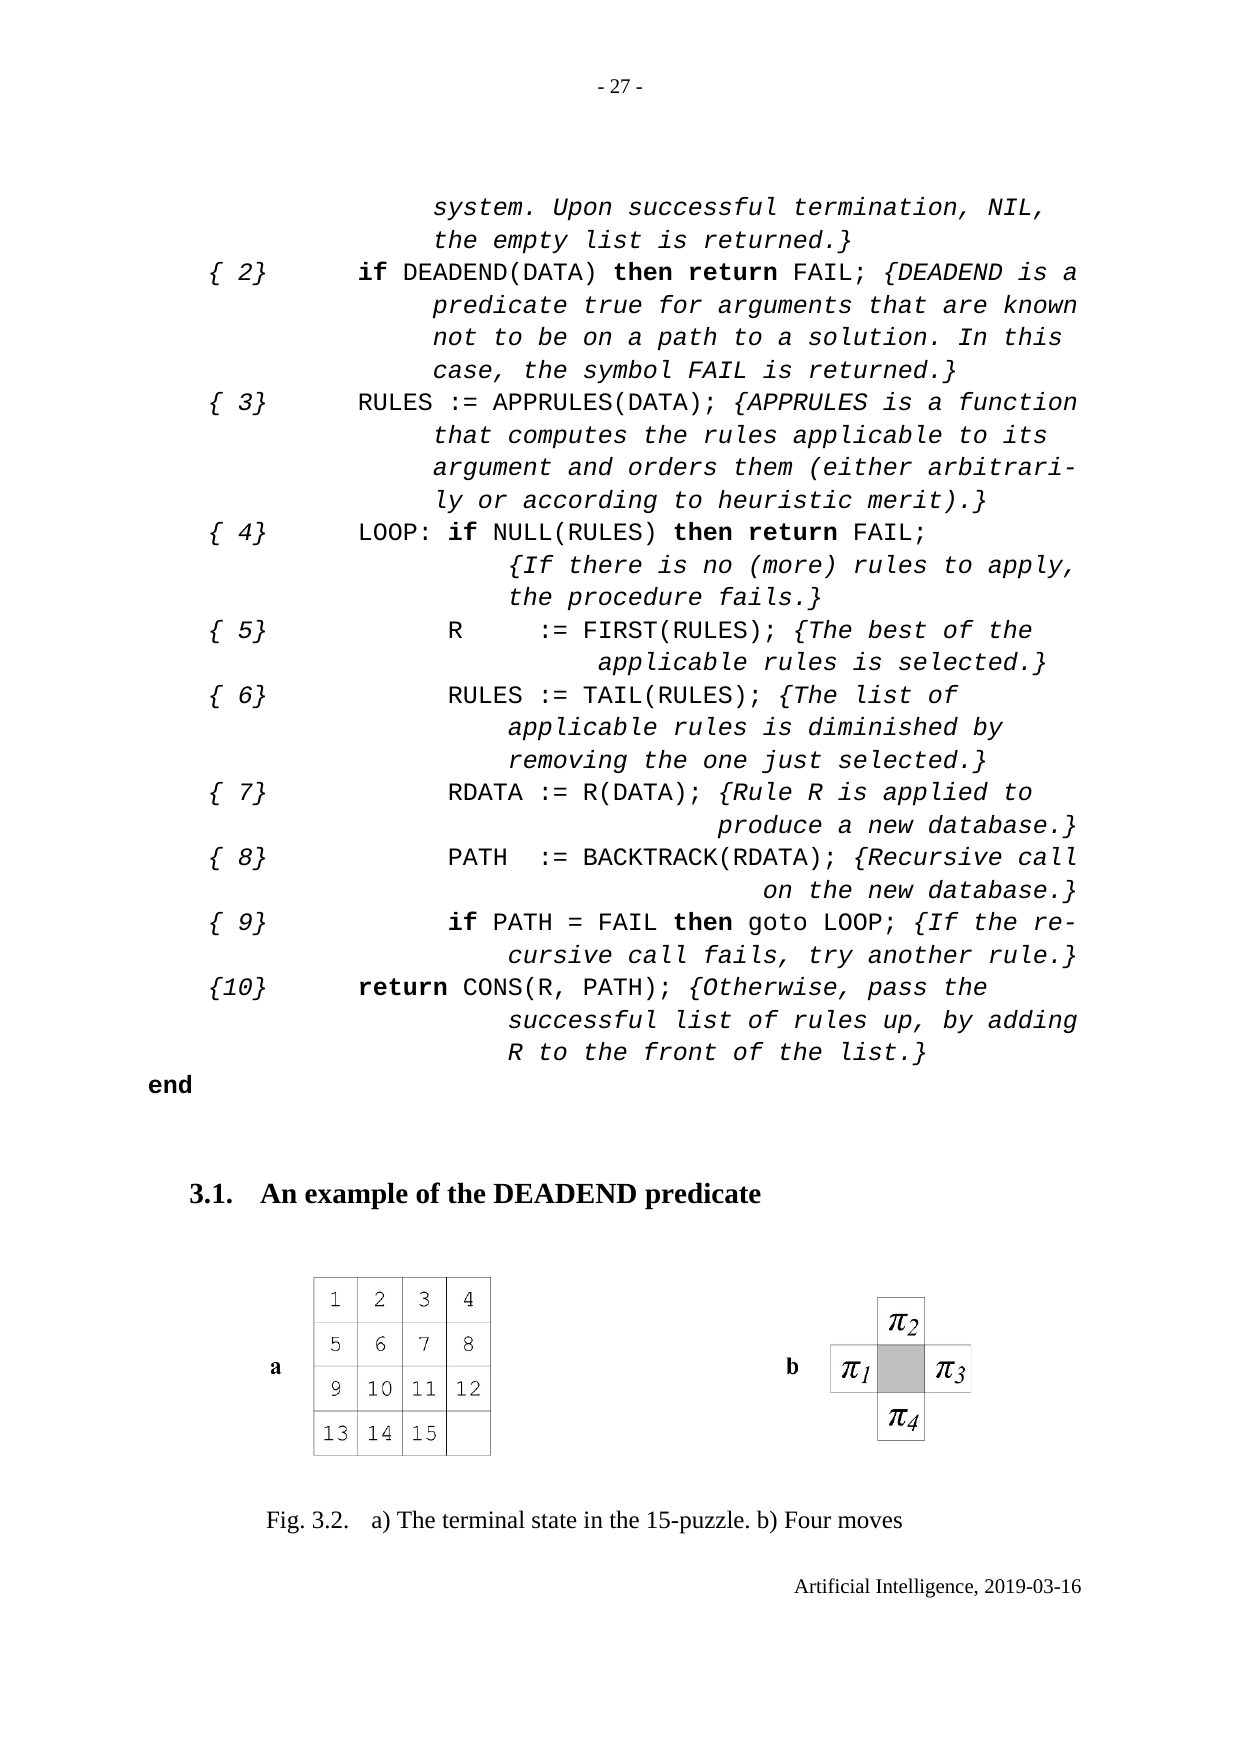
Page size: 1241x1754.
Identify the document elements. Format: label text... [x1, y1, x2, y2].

text Fig. 3.2. a) The terminal state in the 15-puzzle. b) Four moves [266, 1505, 1063, 1534]
subtitle An example of the DEADEND predicate [189, 1176, 1092, 1209]
picture [269, 1276, 972, 1456]
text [148, 195, 1092, 1101]
